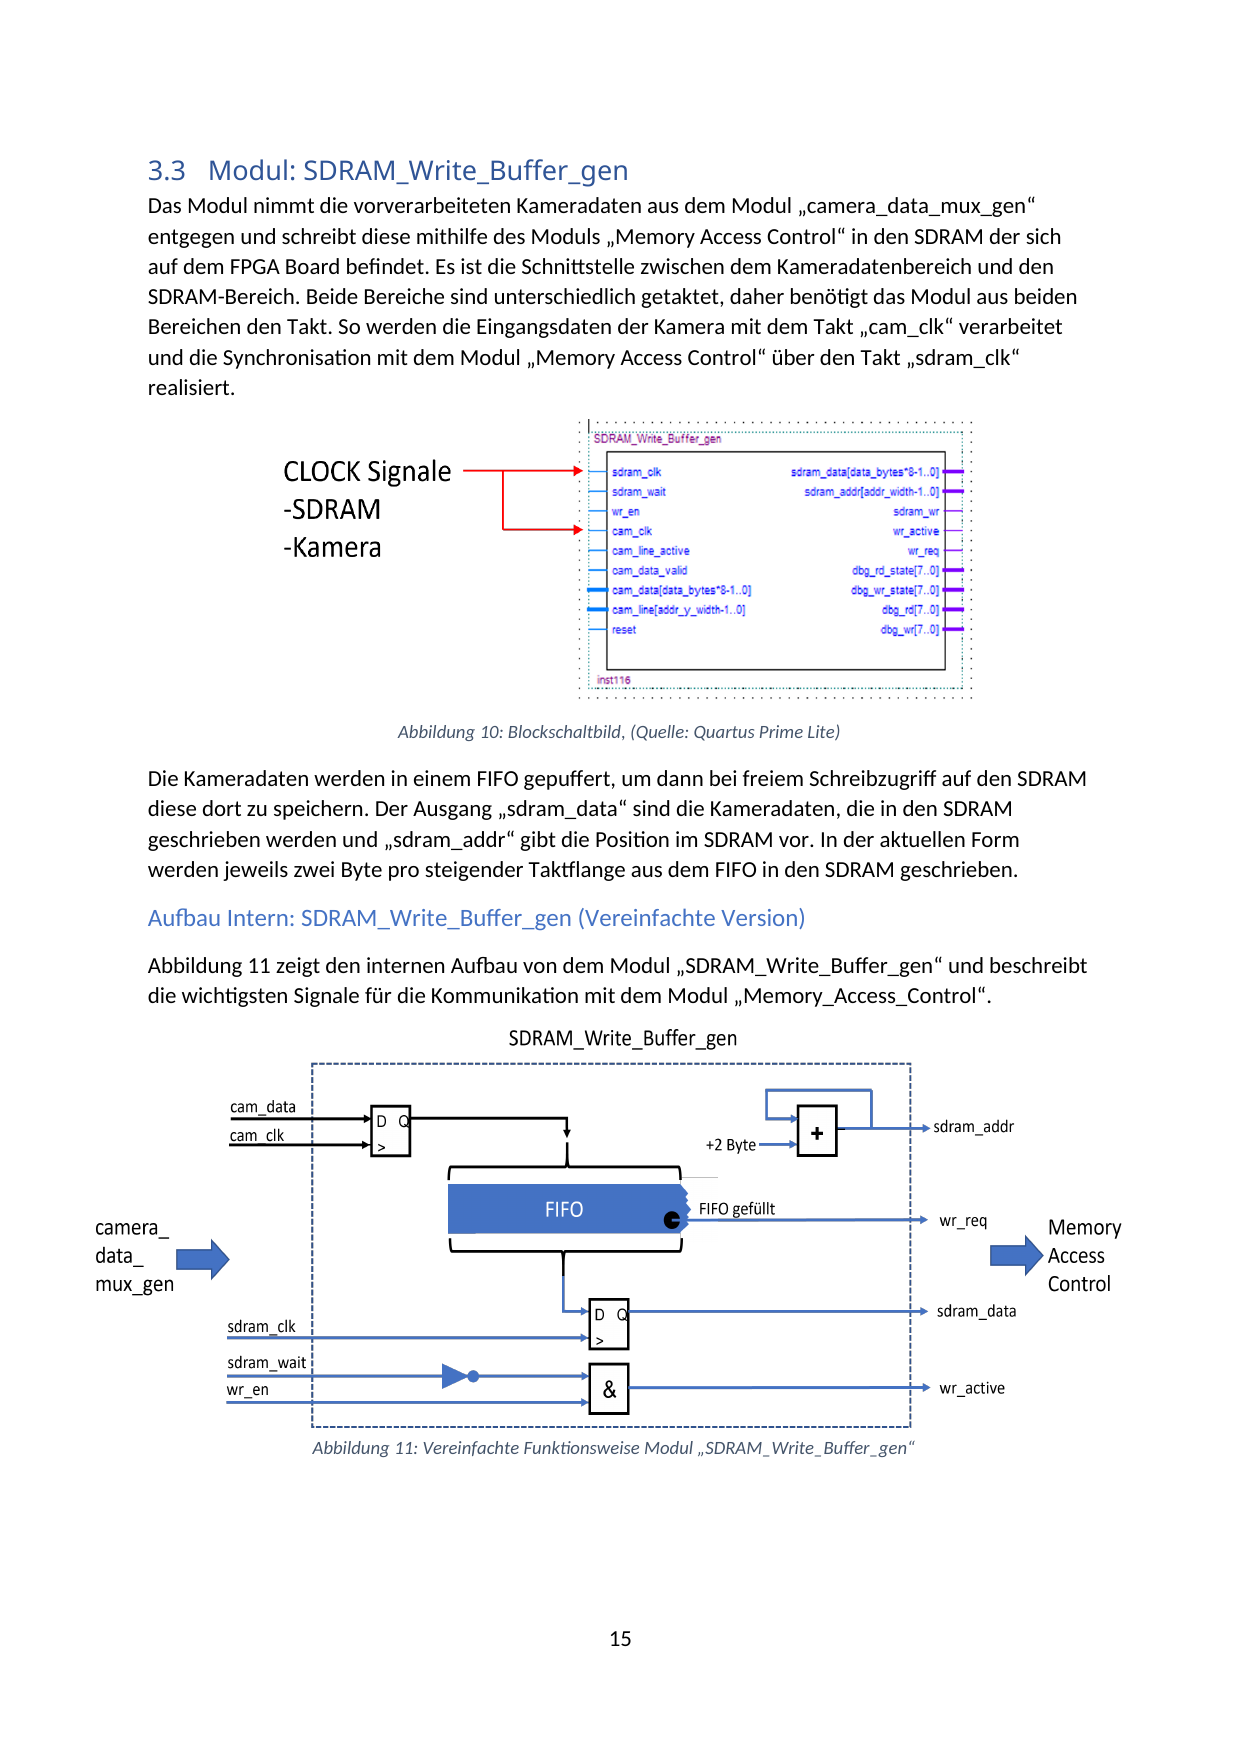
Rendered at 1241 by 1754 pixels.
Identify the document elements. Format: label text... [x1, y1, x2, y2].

text Aufbau Intern: SDRAM_Write_Buffer_gen (Vereinfachte Version) [148, 902, 1093, 932]
text Die Kameradaten werden in einem FIFO gepuffert, um dann bei freiem Schreibzugriff auf den SDRAM diese dort zu speichern. Der Ausgang „sdram_data“ sind die Kameradaten, die in den SDRAM geschrieben werden und „sdram_addr“ gibt die Position im SDRAM vor. In der aktuellen Form werden jeweils zwei Byte pro steigender Taktflange aus dem FIFO in den SDRAM geschrieben. [148, 764, 1093, 883]
text Abbildung 11 zeigt den internen Aufbau von dem Modul „SDRAM_Write_Buffer_gen“ und beschreibt die wichtigsten Signale für die Kommunikation mit dem Modul „Memory_Access_Control“. [148, 951, 1093, 1009]
text Abbildung 10: Blockschaltbild, (Quelle: Quartus Prime Lite) [148, 721, 1093, 743]
picture [265, 419, 975, 702]
subtitle Modul: SDRAM_Write_Buffer_gen [148, 152, 1093, 189]
picture [82, 1016, 1181, 1428]
text Das Modul nimmt die vorverarbeiteten Kameradaten aus dem Modul „camera_data_mux_gen“ entgegen und schreibt diese mithilfe des Moduls „Memory Access Control“ in den SDRAM der sich auf dem FPGA Board befindet. Es ist die Schnittstelle zwischen dem Kameradatenbereich und den SDRAM-Bereich. Beide Bereiche sind unterschiedlich getaktet, daher benötigt das Modul aus beiden Bereichen den Takt. So werden die Eingangsdaten der Kamera mit dem Takt „cam_clk“ verarbeitet und die Synchronisation mit dem Modul „Memory Access Control“ über den Takt „sdram_clk“ realisiert. [148, 192, 1093, 401]
